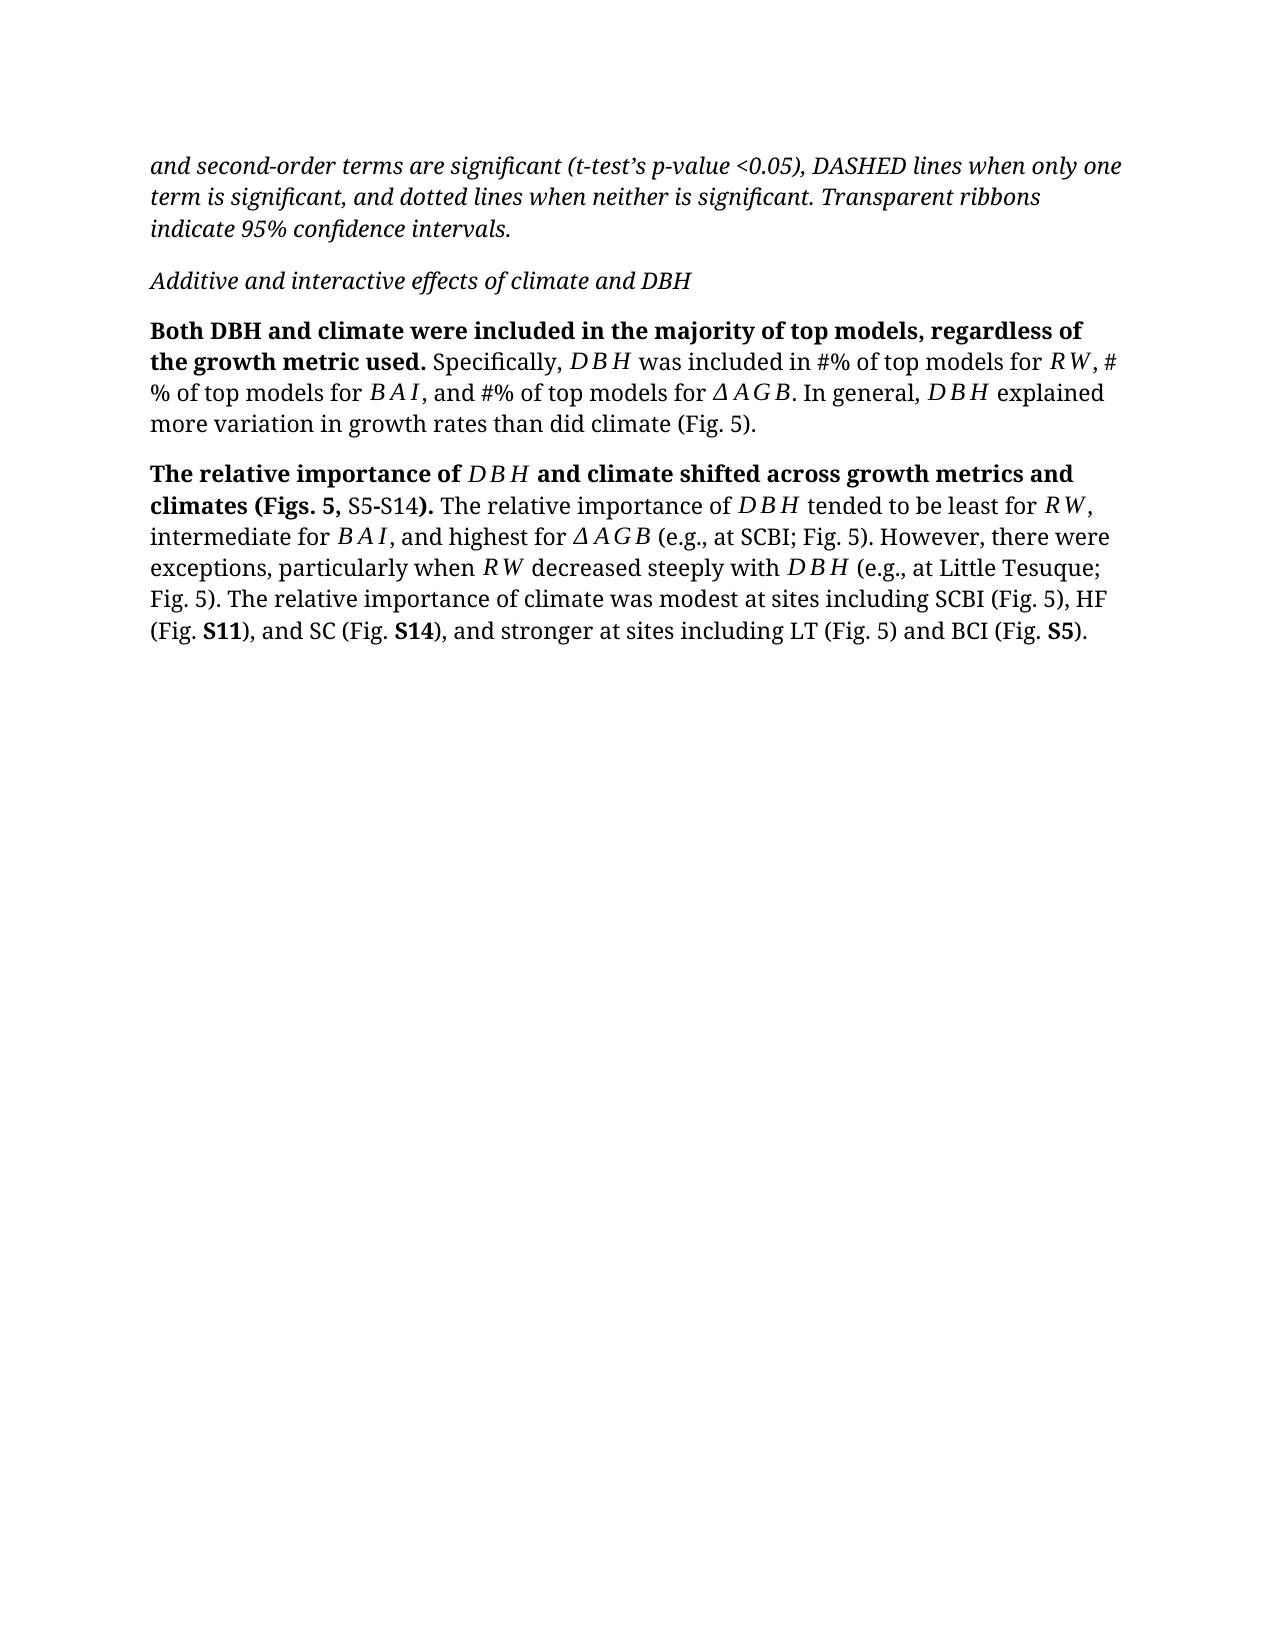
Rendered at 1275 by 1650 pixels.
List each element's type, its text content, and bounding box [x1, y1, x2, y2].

subtitle Additive and interactive effects of climate and DBH [150, 264, 1125, 296]
text Both DBH and climate were included in the majority of top models, regardless of the growth metric used. Specifically, was included in #% of top models for , #% of top models for , and #% of top models for . In general, explained more variation in growth rates than did climate (Fig. 5). [150, 314, 1125, 439]
text The relative importance of and climate shifted across growth metrics and climates (Figs. 5, S5-S14). The relative importance of tended to be least for , intermediate for , and highest for (e.g., at SCBI; Fig. 5). However, there were exceptions, particularly when decreased steeply with (e.g., at Little Tesuque; Fig. 5). The relative importance of climate was modest at sites including SCBI (Fig. 5), HF (Fig. S11), and SC (Fig. S14), and stronger at sites including LT (Fig. 5) and BCI (Fig. S5). [150, 458, 1125, 646]
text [150, 150, 1125, 244]
